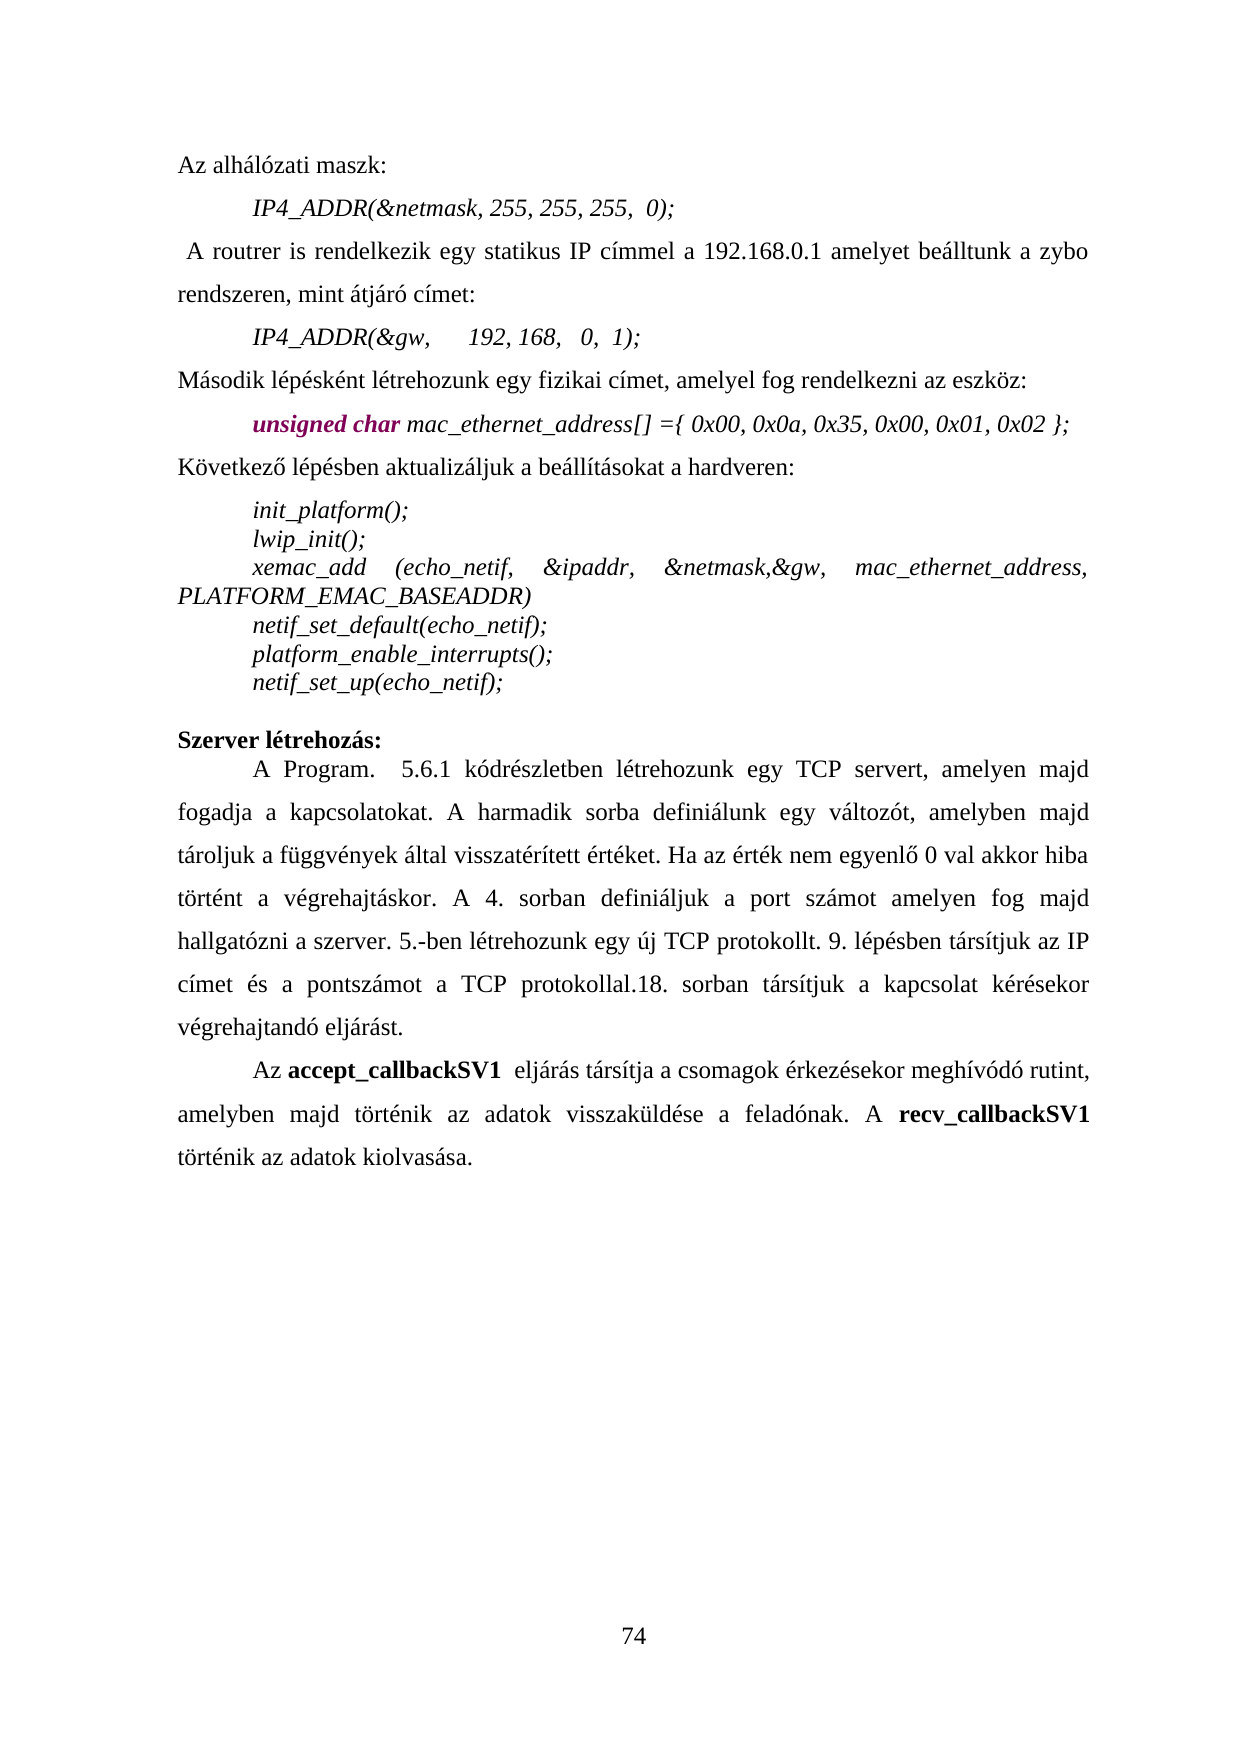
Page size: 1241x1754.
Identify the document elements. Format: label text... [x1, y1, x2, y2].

text Az accept_callbackSV1 eljárás társítja a csomagok érkezésekor meghívódó rutint, amelyben majd történik az adatok visszaküldése a feladónak. A recv_callbackSV1 történik az adatok kiolvasása. [177, 1056, 1090, 1171]
text netif_set_default(echo_netif); [177, 610, 1090, 639]
text Az alhálózati maszk: [177, 150, 1090, 179]
text Szerver létrehozás: [177, 725, 1090, 754]
text lwip_init(); [177, 524, 1090, 552]
text IP4_ADDR(&gw, 192, 168, 0, 1); [177, 322, 1090, 351]
text unsigned char mac_ethernet_address[] ={ 0x00, 0x0a, 0x35, 0x00, 0x01, 0x02 }; [177, 409, 1090, 437]
text init_platform(); [177, 495, 1090, 524]
text Következő lépésben aktualizáljuk a beállításokat a hardveren: [177, 452, 1090, 481]
text xemac_add (echo_netif, &ipaddr, &netmask,&gw, mac_ethernet_address, PLATFORM_EMAC_BASEADDR) [177, 552, 1090, 610]
text A Program. 5.6.1 kódrészletben létrehozunk egy TCP servert, amelyen majd fogadja a kapcsolatokat. A harmadik sorba definiálunk egy változót, amelyben majd tároljuk a függvények által visszatérített értéket. Ha az érték nem egyenlő 0 val akkor hiba történt a végrehajtáskor. A 4. sorban definiáljuk a port számot amelyen fog majd hallgatózni a szerver. 5.-ben létrehozunk egy új TCP protokollt. 9. lépésben társítjuk az IP címet és a pontszámot a TCP protokollal.18. sorban társítjuk a kapcsolat kérésekor végrehajtandó eljárást. [177, 754, 1090, 1041]
text platform_enable_interrupts(); [177, 639, 1090, 667]
text Második lépésként létrehozunk egy fizikai címet, amelyel fog rendelkezni az eszköz: [177, 366, 1090, 394]
text IP4_ADDR(&netmask, 255, 255, 255, 0); [177, 193, 1090, 222]
text netif_set_up(echo_netif); [177, 667, 1090, 696]
text A routrer is rendelkezik egy statikus IP címmel a 192.168.0.1 amelyet beálltunk a zybo rendszeren, mint átjáró címet: [177, 236, 1090, 308]
